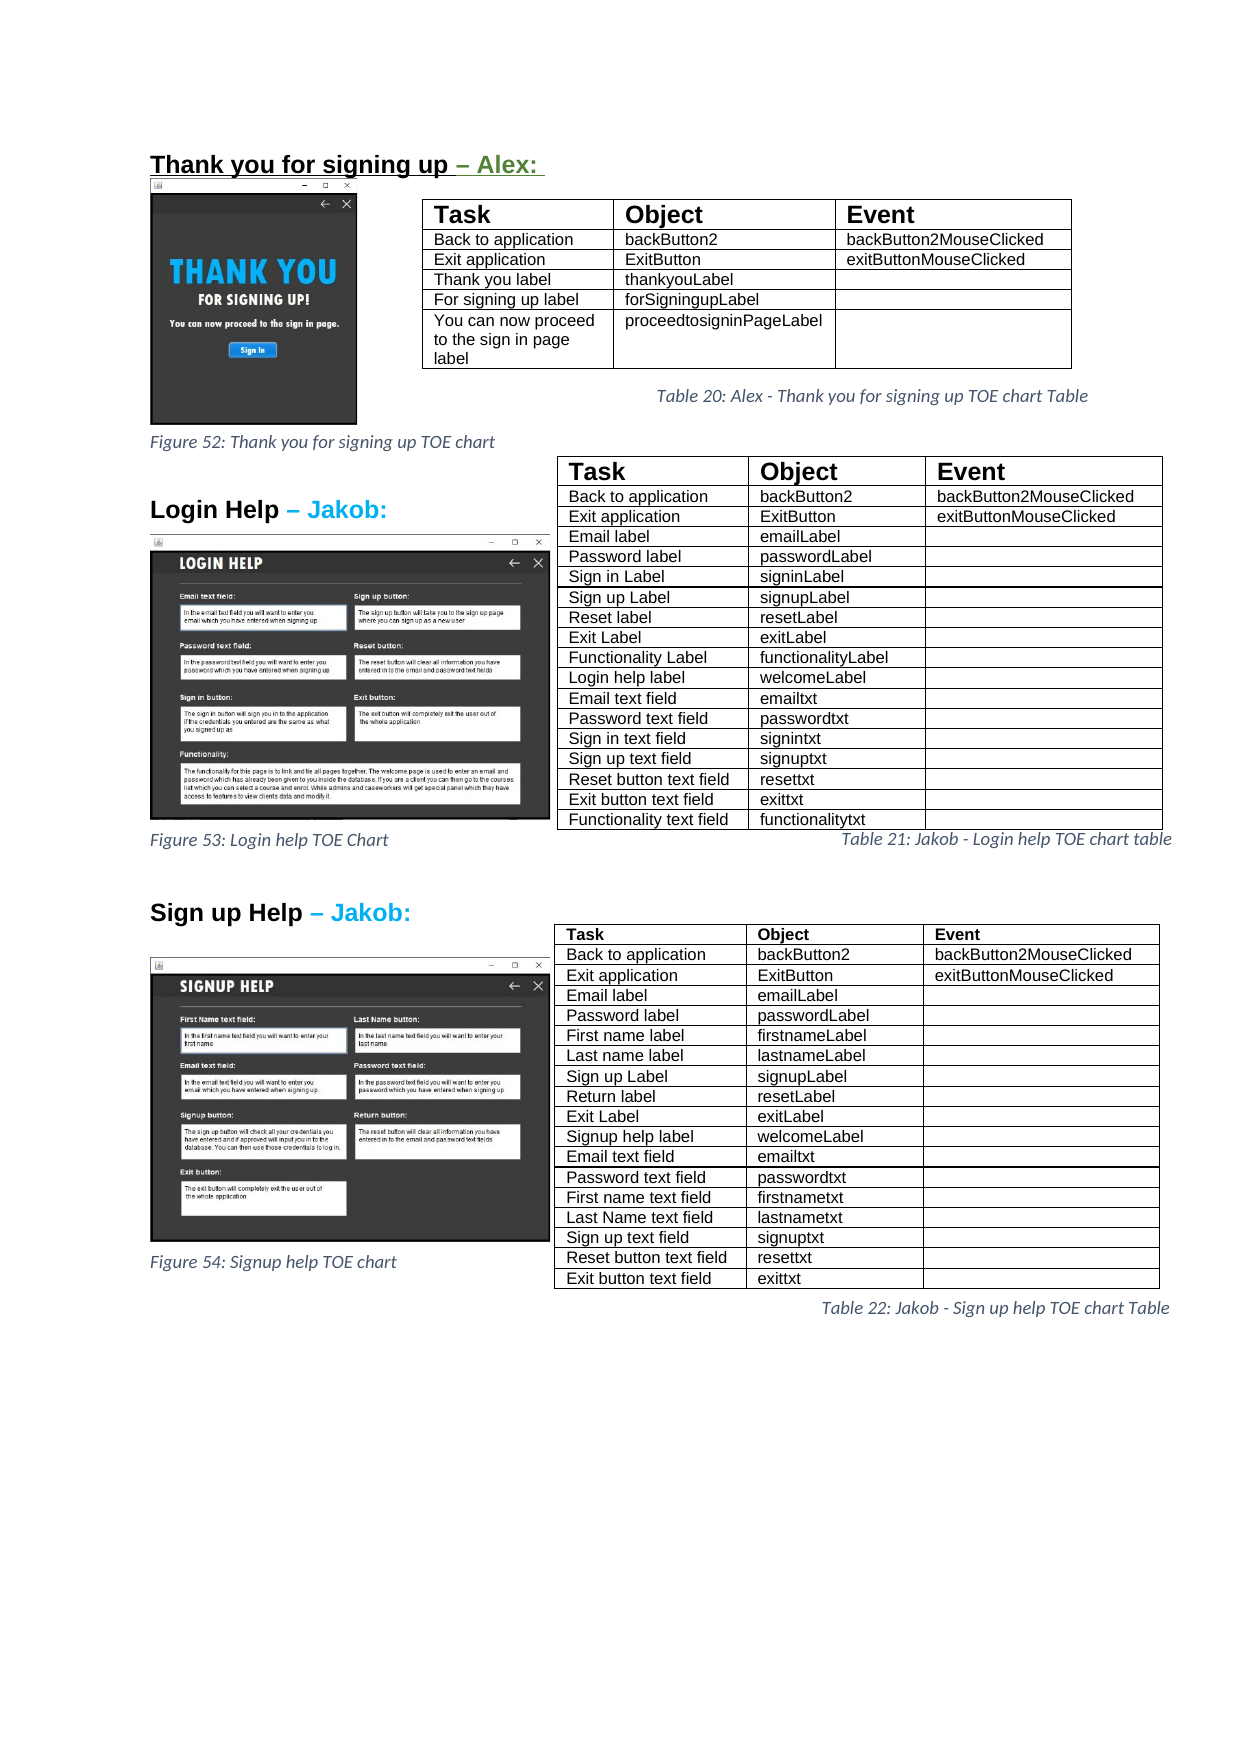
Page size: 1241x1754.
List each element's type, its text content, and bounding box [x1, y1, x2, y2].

table_cell Exit Label [555, 1107, 746, 1126]
table_cell [924, 1046, 1159, 1065]
table_cell Reset button text field [555, 1248, 746, 1267]
table_cell [924, 1006, 1159, 1025]
table_cell exitButtonMouseClicked [924, 965, 1159, 984]
table_cell Password text field [555, 1168, 746, 1187]
table_header Task [555, 925, 746, 944]
table_cell [924, 1087, 1159, 1106]
table_cell [926, 810, 1162, 829]
table_cell backButton2 [749, 486, 925, 506]
table_cell signuptxt [747, 1228, 923, 1247]
table_cell welcomeLabel [747, 1127, 923, 1146]
table_cell Sign up Label [555, 1066, 746, 1086]
table_cell [924, 1208, 1159, 1227]
table_cell [926, 527, 1162, 546]
table_cell forSigningupLabel [614, 290, 835, 309]
table_cell [924, 1269, 1159, 1288]
table_cell emailLabel [749, 527, 925, 546]
table_cell backButton2MouseClicked [836, 230, 1071, 249]
picture [150, 957, 551, 1242]
table_cell Password label [555, 1006, 746, 1025]
table_cell Back to application [423, 230, 613, 249]
table_cell Password text field [558, 709, 748, 728]
table_cell You can now proceed to the sign in page label [423, 310, 613, 368]
table_cell proceedtosigninPageLabel [614, 310, 835, 368]
table_cell [926, 608, 1162, 627]
table_cell signupLabel [747, 1066, 923, 1086]
table_cell [924, 986, 1159, 1005]
table_cell Reset button text field [558, 769, 748, 788]
table_cell ExitButton [747, 965, 923, 984]
table_cell [926, 628, 1162, 647]
table_cell signinLabel [749, 567, 925, 586]
table_cell [926, 729, 1162, 748]
text Thank you for signing up – Alex: [150, 150, 1090, 179]
table_cell Back to application [558, 486, 748, 506]
table_cell Reset label [558, 608, 748, 627]
table_cell [924, 1248, 1159, 1267]
table_header Event [926, 457, 1162, 485]
table_cell Exit application [558, 507, 748, 526]
table_cell signupLabel [749, 588, 925, 607]
table_cell backButton2 [747, 945, 923, 964]
table_cell emailtxt [749, 689, 925, 708]
table_cell Functionality text field [558, 810, 748, 829]
table_cell functionalityLabel [749, 648, 925, 667]
table_cell Email text field [555, 1147, 746, 1166]
table_cell First name text field [555, 1188, 746, 1207]
table_cell exitLabel [747, 1107, 923, 1126]
table_cell emailLabel [747, 986, 923, 1005]
table_cell [926, 709, 1162, 728]
table_cell Sign up text field [558, 749, 748, 768]
table_cell Email label [555, 986, 746, 1005]
table_cell Return label [555, 1087, 746, 1106]
table_cell [926, 567, 1162, 586]
table_cell [926, 769, 1162, 788]
text Table 20: Alex - Thank you for signing up TOE chart Table [656, 385, 1090, 408]
table_cell [924, 1168, 1159, 1187]
table_cell resetLabel [747, 1087, 923, 1106]
table_header Object [747, 925, 923, 944]
table_cell exittxt [749, 790, 925, 809]
table_cell passwordtxt [749, 709, 925, 728]
table_cell exitLabel [749, 628, 925, 647]
table_cell firstnameLabel [747, 1026, 923, 1045]
table_cell thankyouLabel [614, 270, 835, 289]
table_cell signintxt [749, 729, 925, 748]
table_cell [836, 290, 1071, 309]
table_cell [926, 689, 1162, 708]
table_cell Exit button text field [555, 1269, 746, 1288]
table_cell Password label [558, 547, 748, 566]
table_cell [926, 648, 1162, 667]
text Login Help – Jakob: [150, 495, 557, 524]
table_cell passwordtxt [747, 1168, 923, 1187]
table_cell Functionality Label [558, 648, 748, 667]
table_cell Exit Label [558, 628, 748, 647]
table_cell [926, 547, 1162, 566]
table_cell [924, 1127, 1159, 1146]
table_cell lastnameLabel [747, 1046, 923, 1065]
table_cell Back to application [555, 945, 746, 964]
table_cell Exit application [555, 965, 746, 984]
table_cell Sign in Label [558, 567, 748, 586]
table_cell resetLabel [749, 608, 925, 627]
table_cell Sign up text field [555, 1228, 746, 1247]
table_cell lastnametxt [747, 1208, 923, 1227]
table_cell resettxt [747, 1248, 923, 1267]
table_cell [926, 668, 1162, 687]
table_cell [924, 1066, 1159, 1086]
table_cell [924, 1107, 1159, 1126]
table_cell [836, 310, 1071, 368]
table_cell exitButtonMouseClicked [926, 507, 1162, 526]
table_cell exitButtonMouseClicked [836, 250, 1071, 269]
table_cell functionalitytxt [749, 810, 925, 829]
table_cell Email label [558, 527, 748, 546]
table_cell Email text field [558, 689, 748, 708]
table_cell backButton2 [614, 230, 835, 249]
table_cell For signing up label [423, 290, 613, 309]
table_cell passwordLabel [747, 1006, 923, 1025]
table_cell [924, 1147, 1159, 1166]
table_cell [924, 1228, 1159, 1247]
table_header Object [749, 457, 925, 485]
table_cell Exit application [423, 250, 613, 269]
table_cell ExitButton [749, 507, 925, 526]
table_cell Last name label [555, 1046, 746, 1065]
table_cell ExitButton [614, 250, 835, 269]
table_cell Sign in text field [558, 729, 748, 748]
table_cell [924, 1188, 1159, 1207]
table_cell Sign up Label [558, 588, 748, 607]
table_cell First name label [555, 1026, 746, 1045]
table_cell emailtxt [747, 1147, 923, 1166]
picture [150, 178, 358, 425]
table_cell Signup help label [555, 1127, 746, 1146]
picture [150, 534, 551, 820]
table_header Object [614, 200, 835, 228]
table_cell resettxt [749, 769, 925, 788]
table_header Event [924, 925, 1159, 944]
table_cell [836, 270, 1071, 289]
table_cell [926, 790, 1162, 809]
table_cell backButton2MouseClicked [926, 486, 1162, 506]
table_cell signuptxt [749, 749, 925, 768]
table_cell exittxt [747, 1269, 923, 1288]
table_cell [926, 588, 1162, 607]
table_cell [926, 749, 1162, 768]
text Table 21: Jakob - Login help TOE chart table [841, 827, 1174, 850]
table_cell firstnametxt [747, 1188, 923, 1207]
table_cell welcomeLabel [749, 668, 925, 687]
table_cell backButton2MouseClicked [924, 945, 1159, 964]
table_header Task [558, 457, 748, 485]
table_header Task [423, 200, 613, 228]
text Table 22: Jakob - Sign up help TOE chart Table [821, 1296, 1172, 1319]
table_cell passwordLabel [749, 547, 925, 566]
table_header Event [836, 200, 1071, 228]
table_cell Exit button text field [558, 790, 748, 809]
table_cell Last Name text field [555, 1208, 746, 1227]
text Sign up Help – Jakob: [150, 897, 1090, 926]
table_cell Thank you label [423, 270, 613, 289]
table_cell [924, 1026, 1159, 1045]
table_cell Login help label [558, 668, 748, 687]
